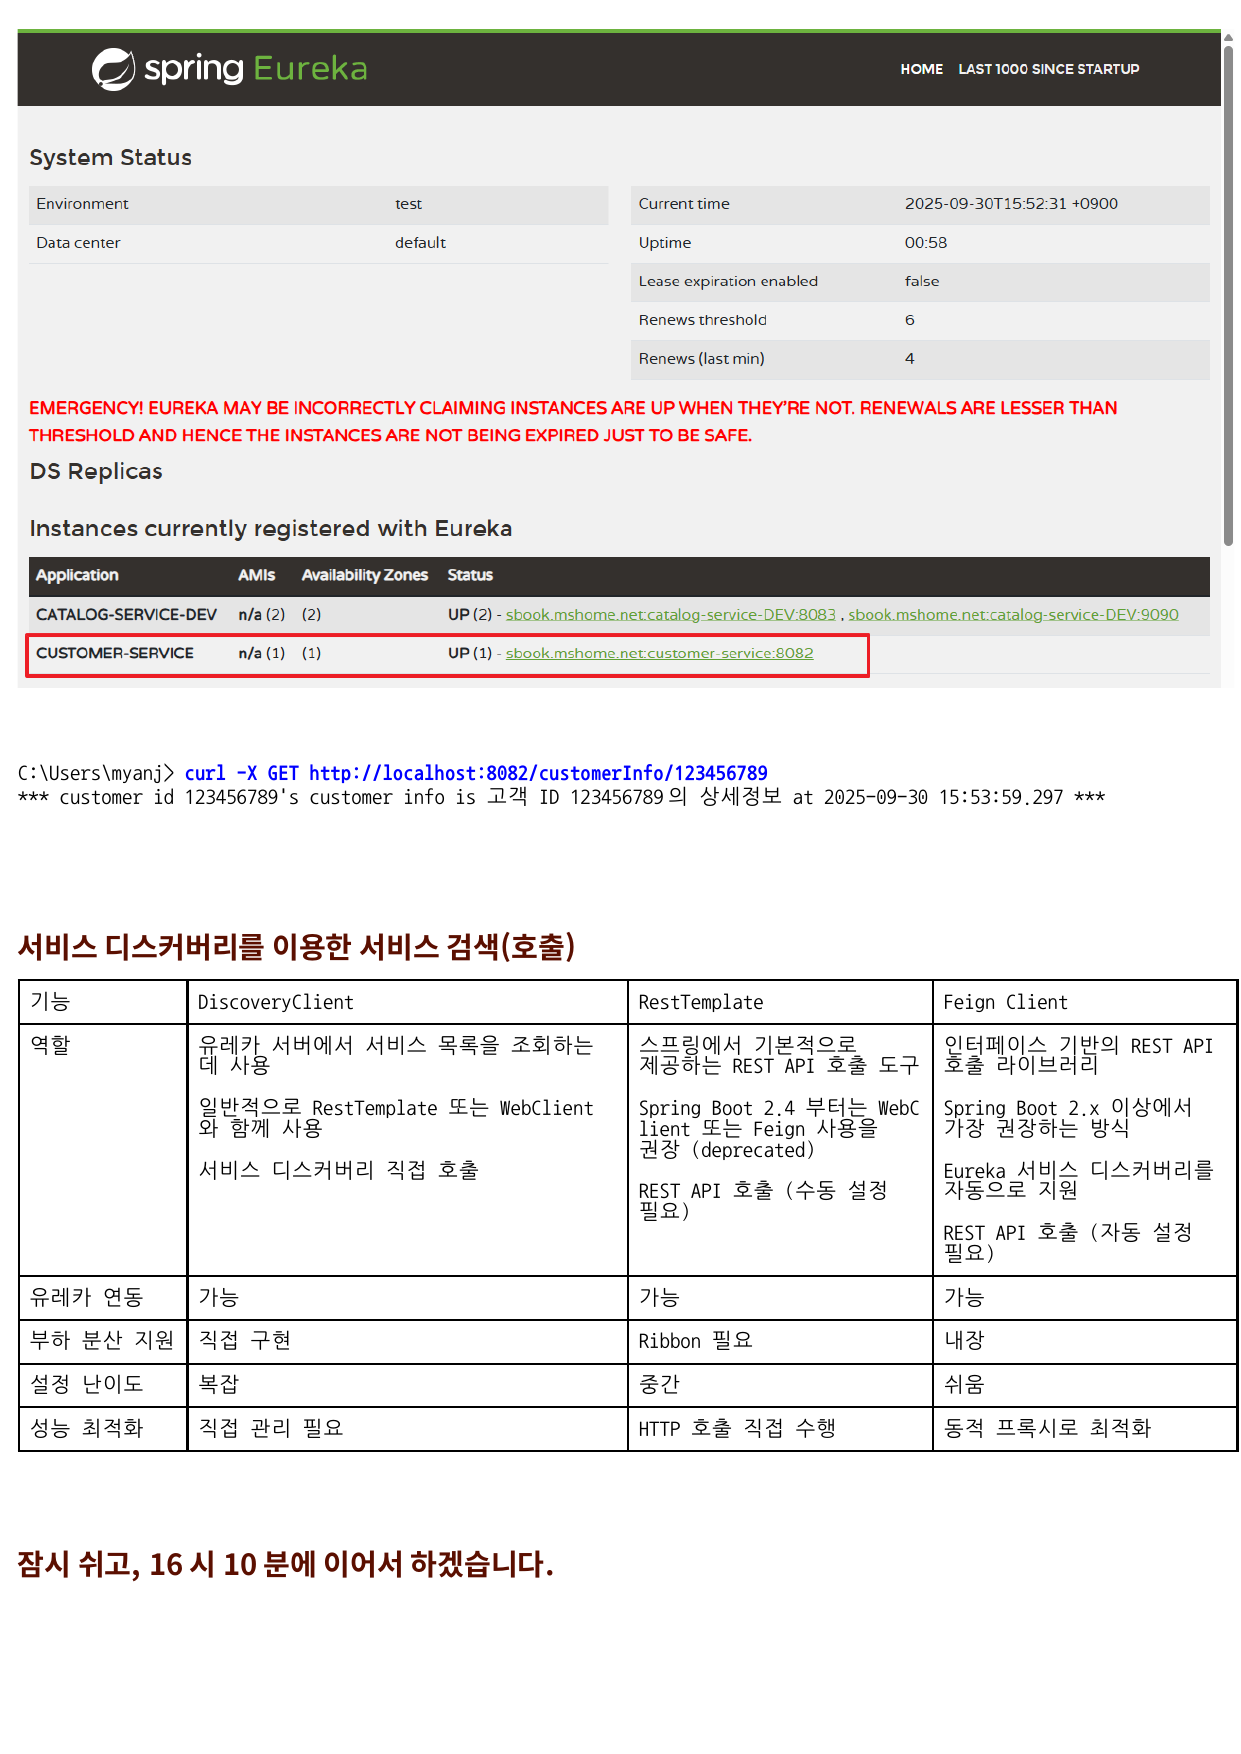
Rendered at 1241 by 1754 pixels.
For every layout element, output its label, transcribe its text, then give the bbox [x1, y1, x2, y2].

table_cell 가능 [934, 1277, 1236, 1319]
table_cell 역할 [20, 1025, 186, 1275]
text *** customer id 123456789's customer info is 고객 ID 123456789의 상세정보 at 2025-09-30 15:53:59.297 *** [18, 787, 1234, 808]
table_cell 쉬움 [934, 1365, 1236, 1406]
subtitle 잠시 쉬고, 16시 10분에 이어서 하겠습니다. [18, 1542, 1234, 1584]
table_cell 내장 [934, 1321, 1236, 1362]
table_cell 중간 [629, 1365, 932, 1406]
table_cell 가능 [189, 1277, 627, 1319]
subtitle 서비스 디스커버리를 이용한 서비스 검색(호출) [18, 924, 1234, 967]
table_cell 스프링에서 기본적으로 제공하는 REST API 호출 도구 Spring Boot 2.4 부터는 WebClient 또는 Feign 사용을 권장 (deprecated) REST API 호출 (수동 설정 필요) [629, 1025, 932, 1275]
text C:\Users\myanj> curl -X GET http://localhost:8082/customerInfo/123456789 [18, 763, 1234, 784]
table_cell 성능 최적화 [20, 1408, 186, 1450]
table_cell 직접 관리 필요 [189, 1408, 627, 1450]
table_header DiscoveryClient [189, 981, 627, 1023]
table_cell 복잡 [189, 1365, 627, 1406]
table_cell 유레카 연동 [20, 1277, 186, 1319]
table_cell 동적 프록시로 최적화 [934, 1408, 1236, 1450]
table_header Feign Client [934, 981, 1236, 1023]
table_cell HTTP 호출 직접 수행 [629, 1408, 932, 1450]
table_cell Ribbon 필요 [629, 1321, 932, 1362]
table_cell 유레카 서버에서 서비스 목록을 조회하는 데 사용 일반적으로 RestTemplate 또는 WebClient와 함께 사용 서비스 디스커버리 직접 호출 [189, 1025, 627, 1275]
table_header 기능 [20, 981, 186, 1023]
picture [17, 29, 1235, 688]
table_cell 부하 분산 지원 [20, 1321, 186, 1362]
table_cell 설정 난이도 [20, 1365, 186, 1406]
table_cell 가능 [629, 1277, 932, 1319]
table_header RestTemplate [629, 981, 932, 1023]
table_cell 직접 구현 [189, 1321, 627, 1362]
table_cell 인터페이스 기반의 REST API 호출 라이브러리 Spring Boot 2.x 이상에서 가장 권장하는 방식 Eureka 서비스 디스커버리를 자동으로 지원 REST API 호출 (자동 설정 필요) [934, 1025, 1236, 1275]
